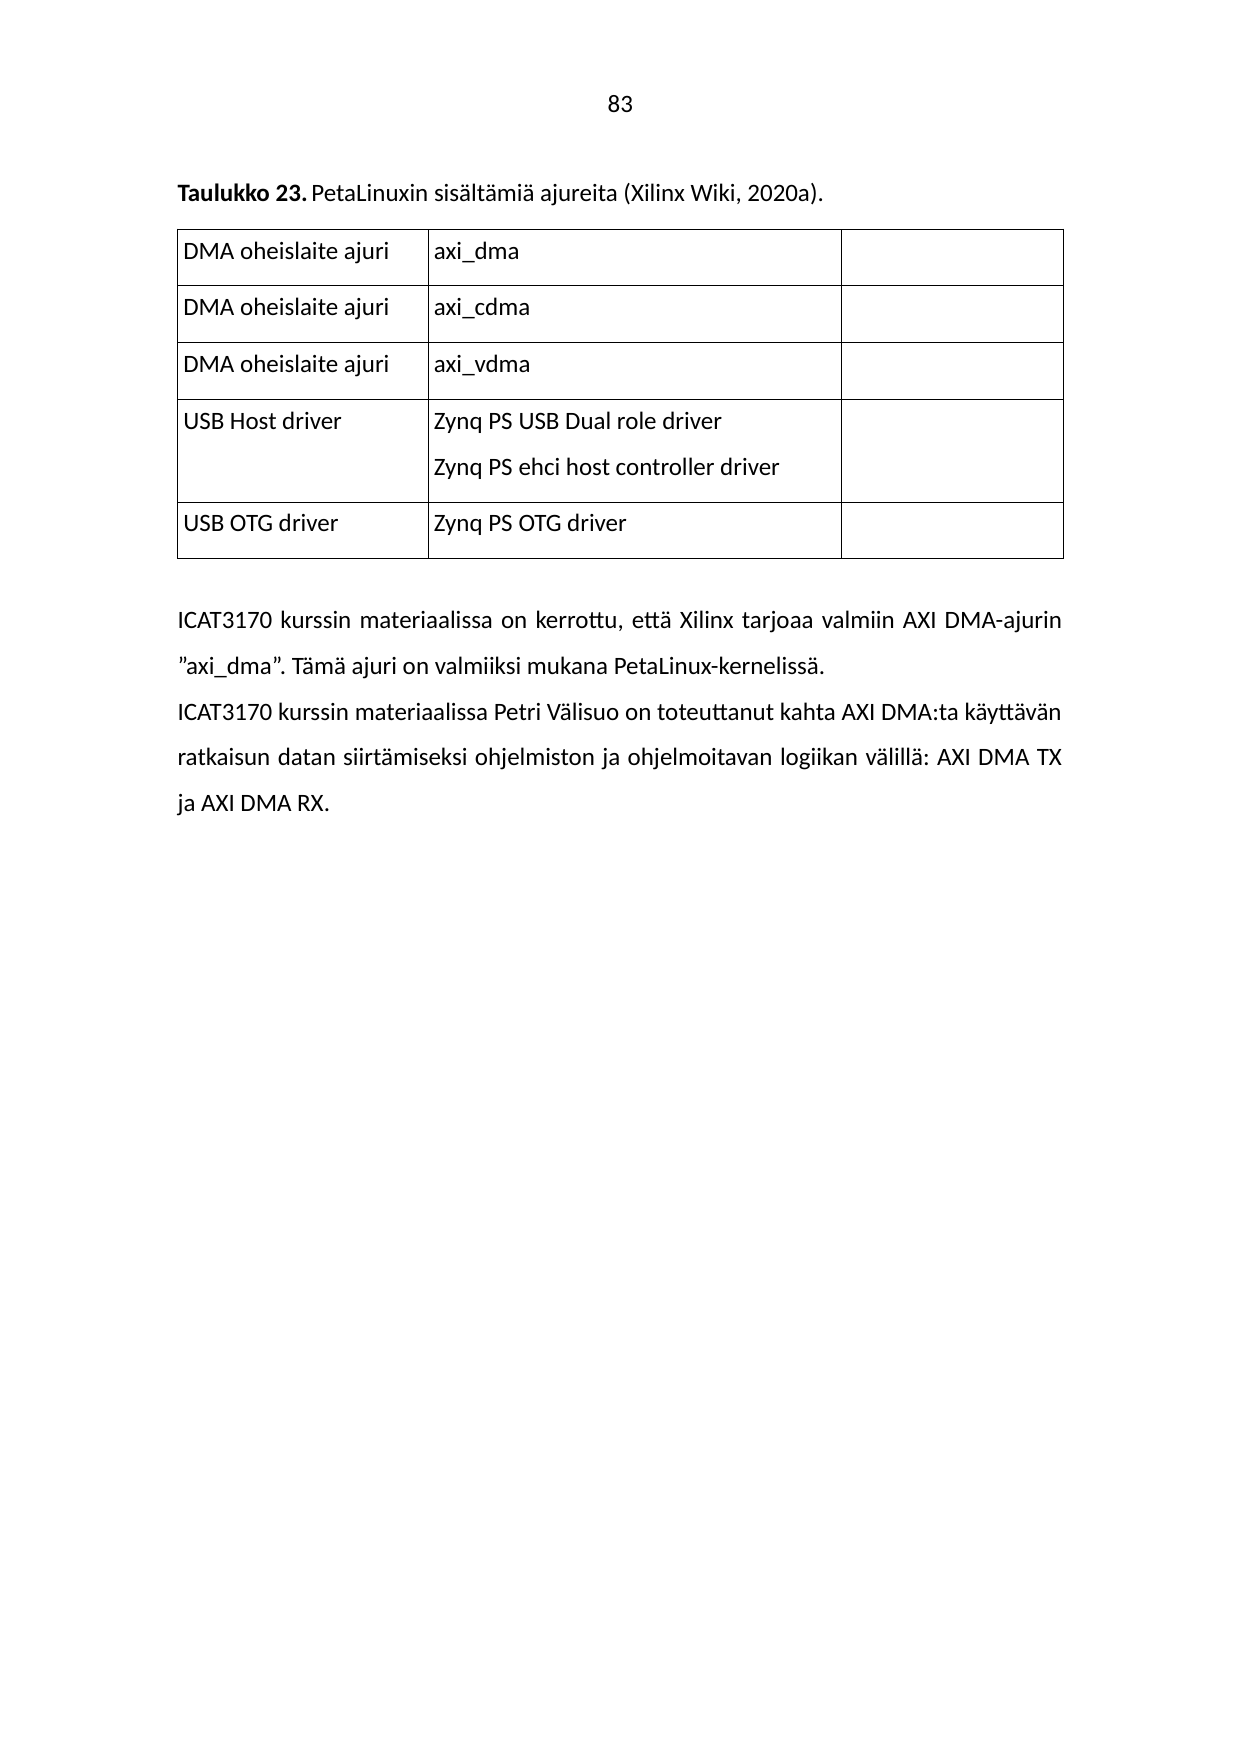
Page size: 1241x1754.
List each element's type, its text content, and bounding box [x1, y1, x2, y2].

table_header DMA oheislaite ajuri [178, 230, 428, 285]
text ICAT3170 kurssin materiaalissa Petri Välisuo on toteuttanut kahta AXI DMA:ta käyttävän ratkaisun datan siirtämiseksi ohjelmiston ja ohjelmoitavan logiikan välillä: AXI DMA TX ja AXI DMA RX. [177, 696, 1063, 818]
text Taulukko 23. PetaLinuxin sisältämiä ajureita (Xilinx Wiki, 2020a). [177, 177, 1063, 208]
table_cell [842, 343, 1063, 399]
table_cell axi_vdma [429, 343, 841, 399]
table_header axi_dma [429, 230, 841, 285]
table_cell DMA oheislaite ajuri [178, 286, 428, 342]
text ICAT3170 kurssin materiaalissa on kerrottu, että Xilinx tarjoaa valmiin AXI DMA-ajurin ”axi_dma”. Tämä ajuri on valmiiksi mukana PetaLinux-kernelissä. [177, 604, 1063, 681]
table_cell USB OTG driver [178, 503, 428, 558]
table_cell DMA oheislaite ajuri [178, 343, 428, 399]
table_cell [842, 286, 1063, 342]
table_cell axi_cdma [429, 286, 841, 342]
table_cell USB Host driver [178, 400, 428, 501]
table_cell Zynq PS OTG driver [429, 503, 841, 558]
table_cell [842, 503, 1063, 558]
table_header [842, 230, 1063, 285]
table_cell Zynq PS USB Dual role driver Zynq PS ehci host controller driver [429, 400, 841, 501]
table_cell [842, 400, 1063, 501]
